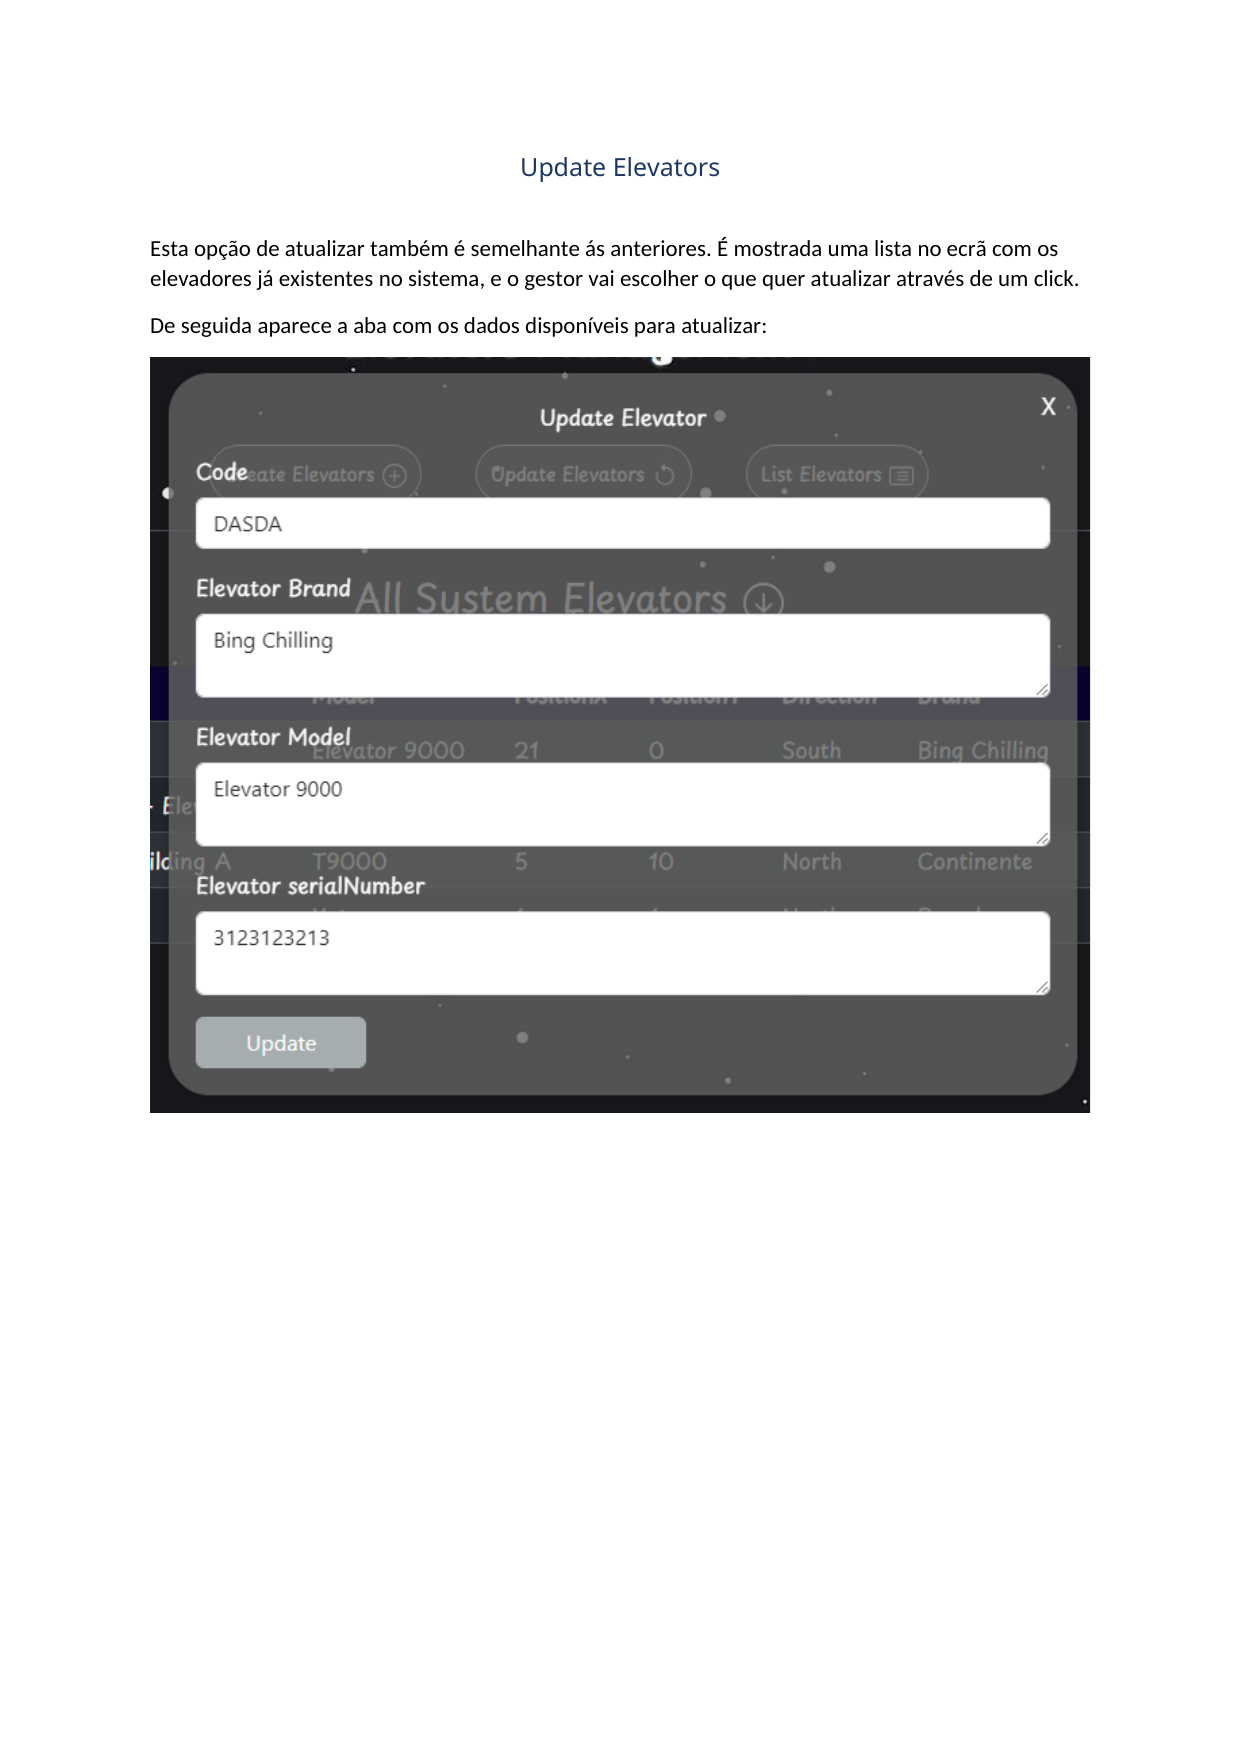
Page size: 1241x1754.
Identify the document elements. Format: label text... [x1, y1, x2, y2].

text De seguida aparece a aba com os dados disponíveis para atualizar: [150, 311, 1090, 339]
picture [150, 357, 1091, 1113]
text Esta opção de atualizar também é semelhante ás anteriores. É mostrada uma lista no ecrã com os elevadores já existentes no sistema, e o gestor vai escolher o que quer atualizar através de um click. [150, 234, 1090, 292]
subtitle Update Elevators [150, 150, 1090, 184]
